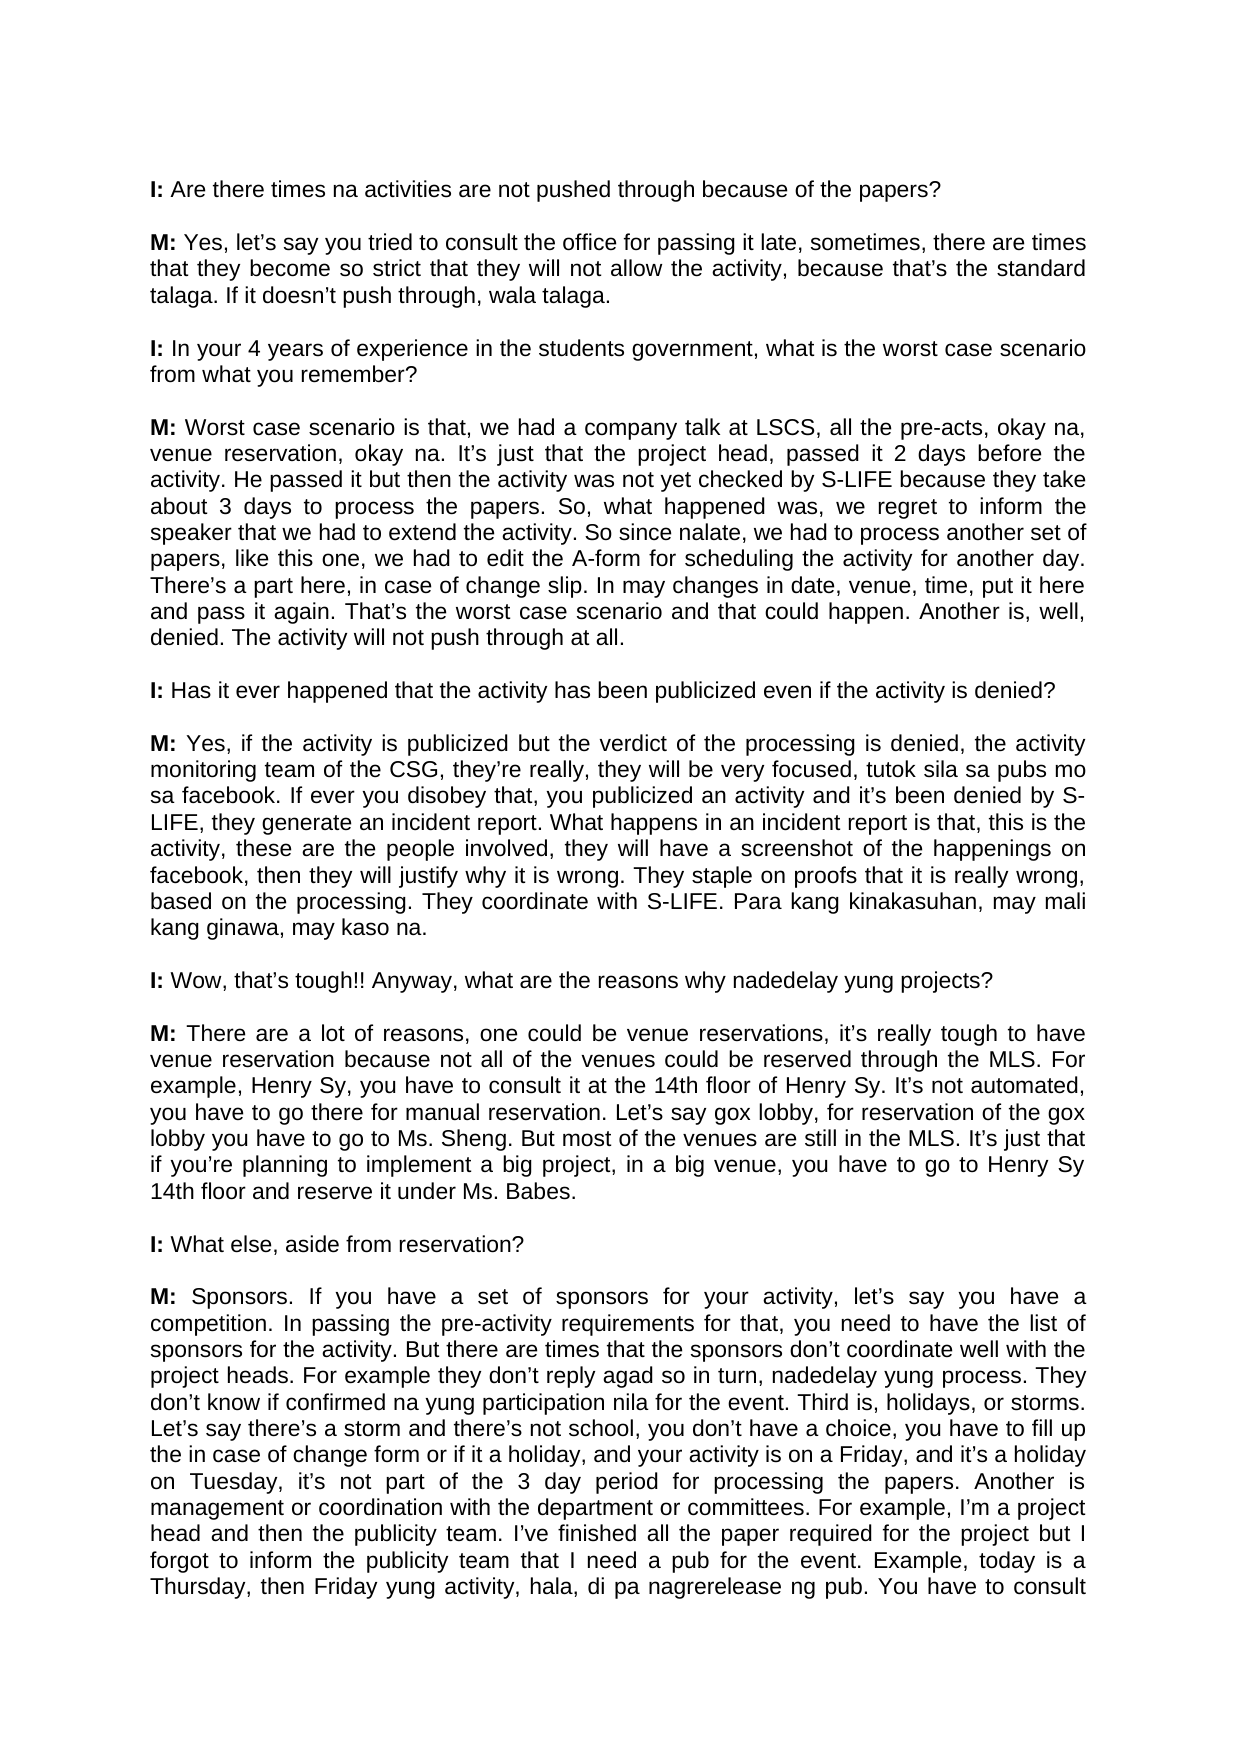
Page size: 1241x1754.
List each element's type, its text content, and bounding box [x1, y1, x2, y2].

text M: There are a lot of reasons, one could be venue reservations, it’s really tough to have venue reservation because not all of the venues could be reserved through the MLS. For example, Henry Sy, you have to consult it at the 14th floor of Henry Sy. It’s not automated, you have to go there for manual reservation. Let’s say gox lobby, for reservation of the gox lobby you have to go to Ms. Sheng. But most of the venues are still in the MLS. It’s just that if you’re planning to implement a big project, in a big venue, you have to go to Henry Sy 14th floor and reserve it under Ms. Babes. [150, 1020, 1087, 1204]
text I: Has it ever happened that the activity has been publicized even if the activity is denied? [150, 677, 1087, 703]
text I: Wow, that’s tough!! Anyway, what are the reasons why nadedelay yung projects? [150, 967, 1087, 993]
text I: In your 4 years of experience in the students government, what is the worst case scenario from what you remember? [150, 334, 1087, 387]
text I: Are there times na activities are not pushed through because of the papers? [150, 176, 1087, 203]
text I: What else, aside from reservation? [150, 1231, 1087, 1257]
text M: Yes, if the activity is publicized but the verdict of the processing is denied, the activity monitoring team of the CSG, they’re really, they will be very focused, tutok sila sa pubs mo sa facebook. If ever you disobey that, you publicized an activity and it’s been denied by S-LIFE, they generate an incident report. What happens in an incident report is that, this is the activity, these are the people involved, they will have a screenshot of the happenings on facebook, then they will justify why it is wrong. They staple on proofs that it is really wrong, based on the processing. They coordinate with S-LIFE. Para kang kinakasuhan, may mali kang ginawa, may kaso na. [150, 730, 1087, 941]
text M: Worst case scenario is that, we had a company talk at LSCS, all the pre-acts, okay na, venue reservation, okay na. It’s just that the project head, passed it 2 days before the activity. He passed it but then the activity was not yet checked by S-LIFE because they take about 3 days to process the papers. So, what happened was, we regret to inform the speaker that we had to extend the activity. So since nalate, we had to process another set of papers, like this one, we had to edit the A-form for scheduling the activity for another day. There’s a part here, in case of change slip. In may changes in date, venue, time, put it here and pass it again. That’s the worst case scenario and that could happen. Another is, well, denied. The activity will not push through at all. [150, 413, 1087, 651]
text M: Yes, let’s say you tried to consult the office for passing it late, sometimes, there are times that they become so strict that they will not allow the activity, because that’s the standard talaga. If it doesn’t push through, wala talaga. [150, 229, 1087, 308]
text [150, 1283, 1087, 1599]
